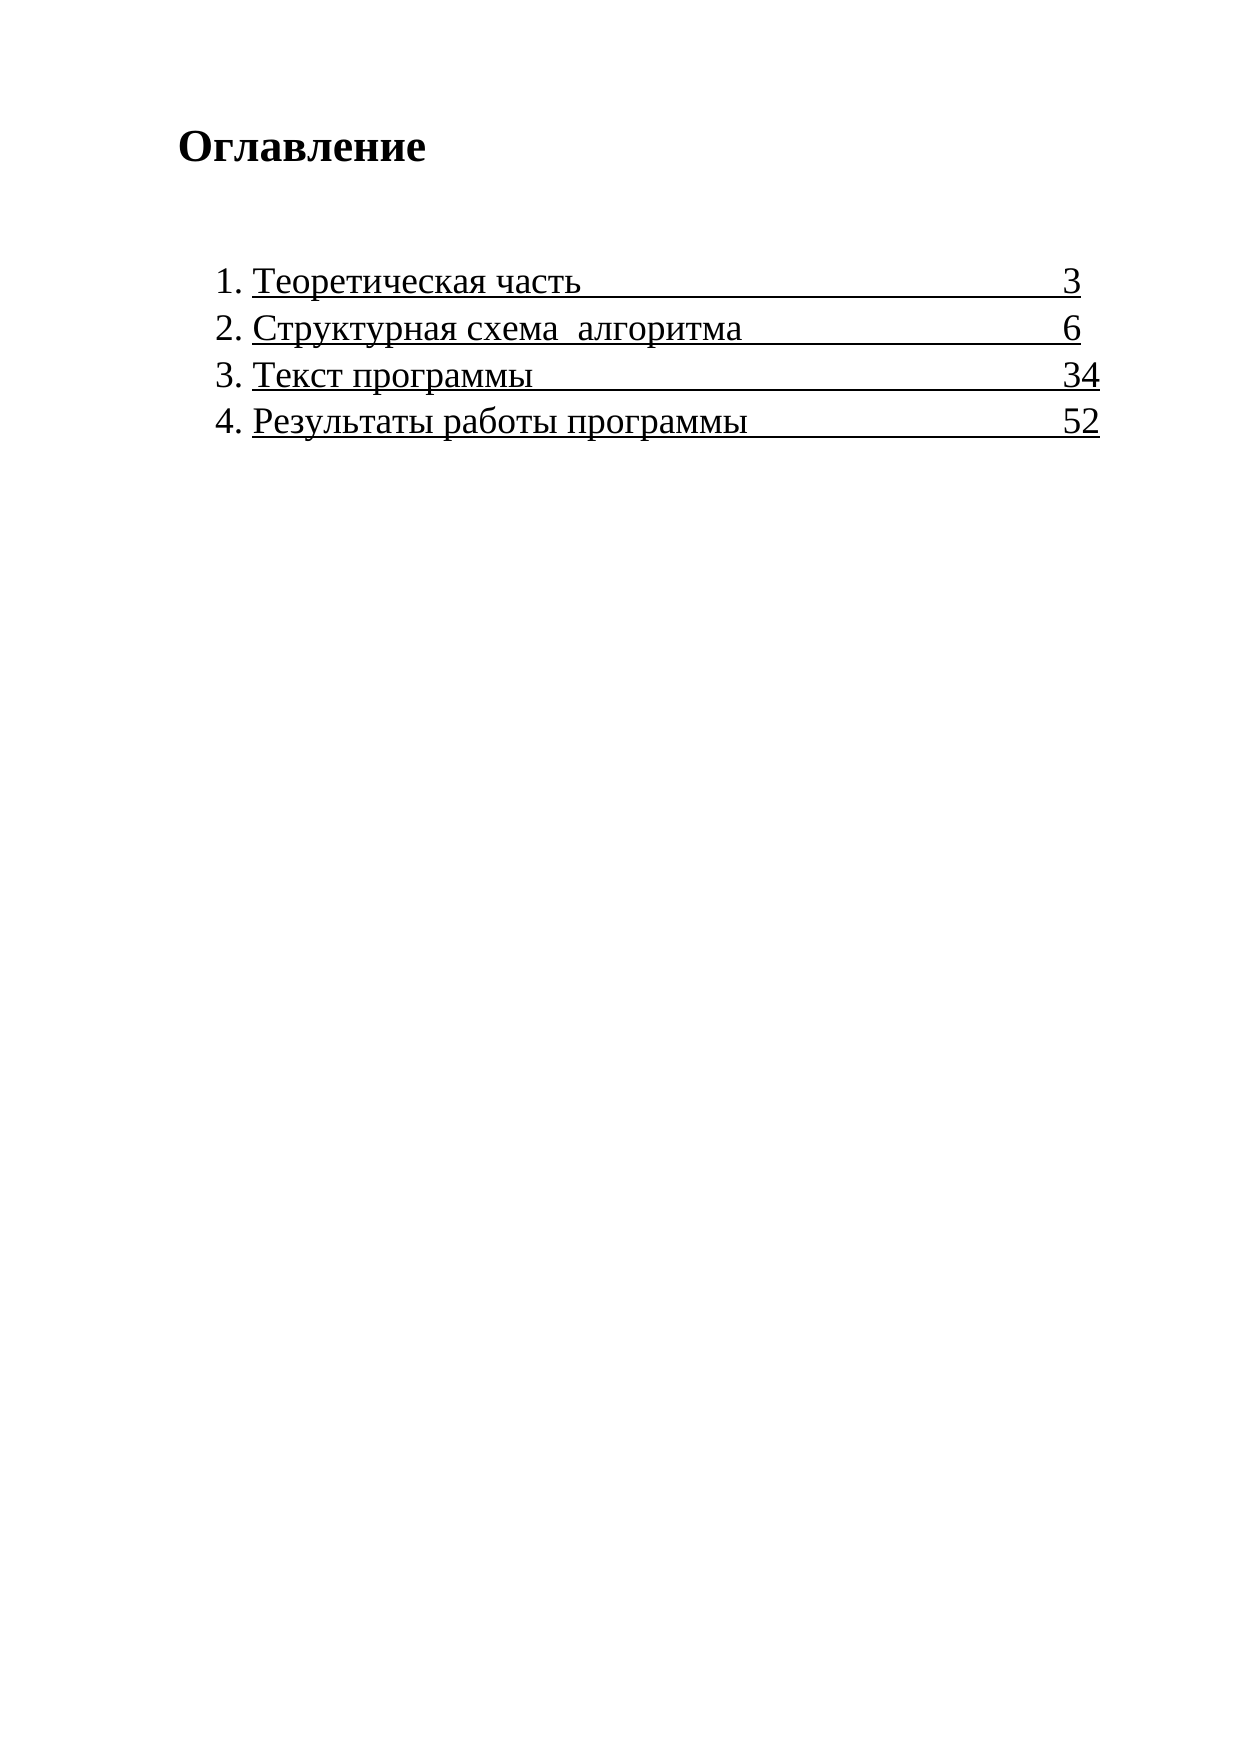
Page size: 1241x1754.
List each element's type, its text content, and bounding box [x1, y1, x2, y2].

list Текст программы 34 [215, 352, 1152, 395]
list Результаты работы программы 52 [215, 398, 1152, 442]
text Оглавление [177, 118, 1152, 171]
list Структурная схема алгоритма 6 [215, 305, 1152, 348]
list Теоретическая часть 3 [215, 259, 1152, 302]
